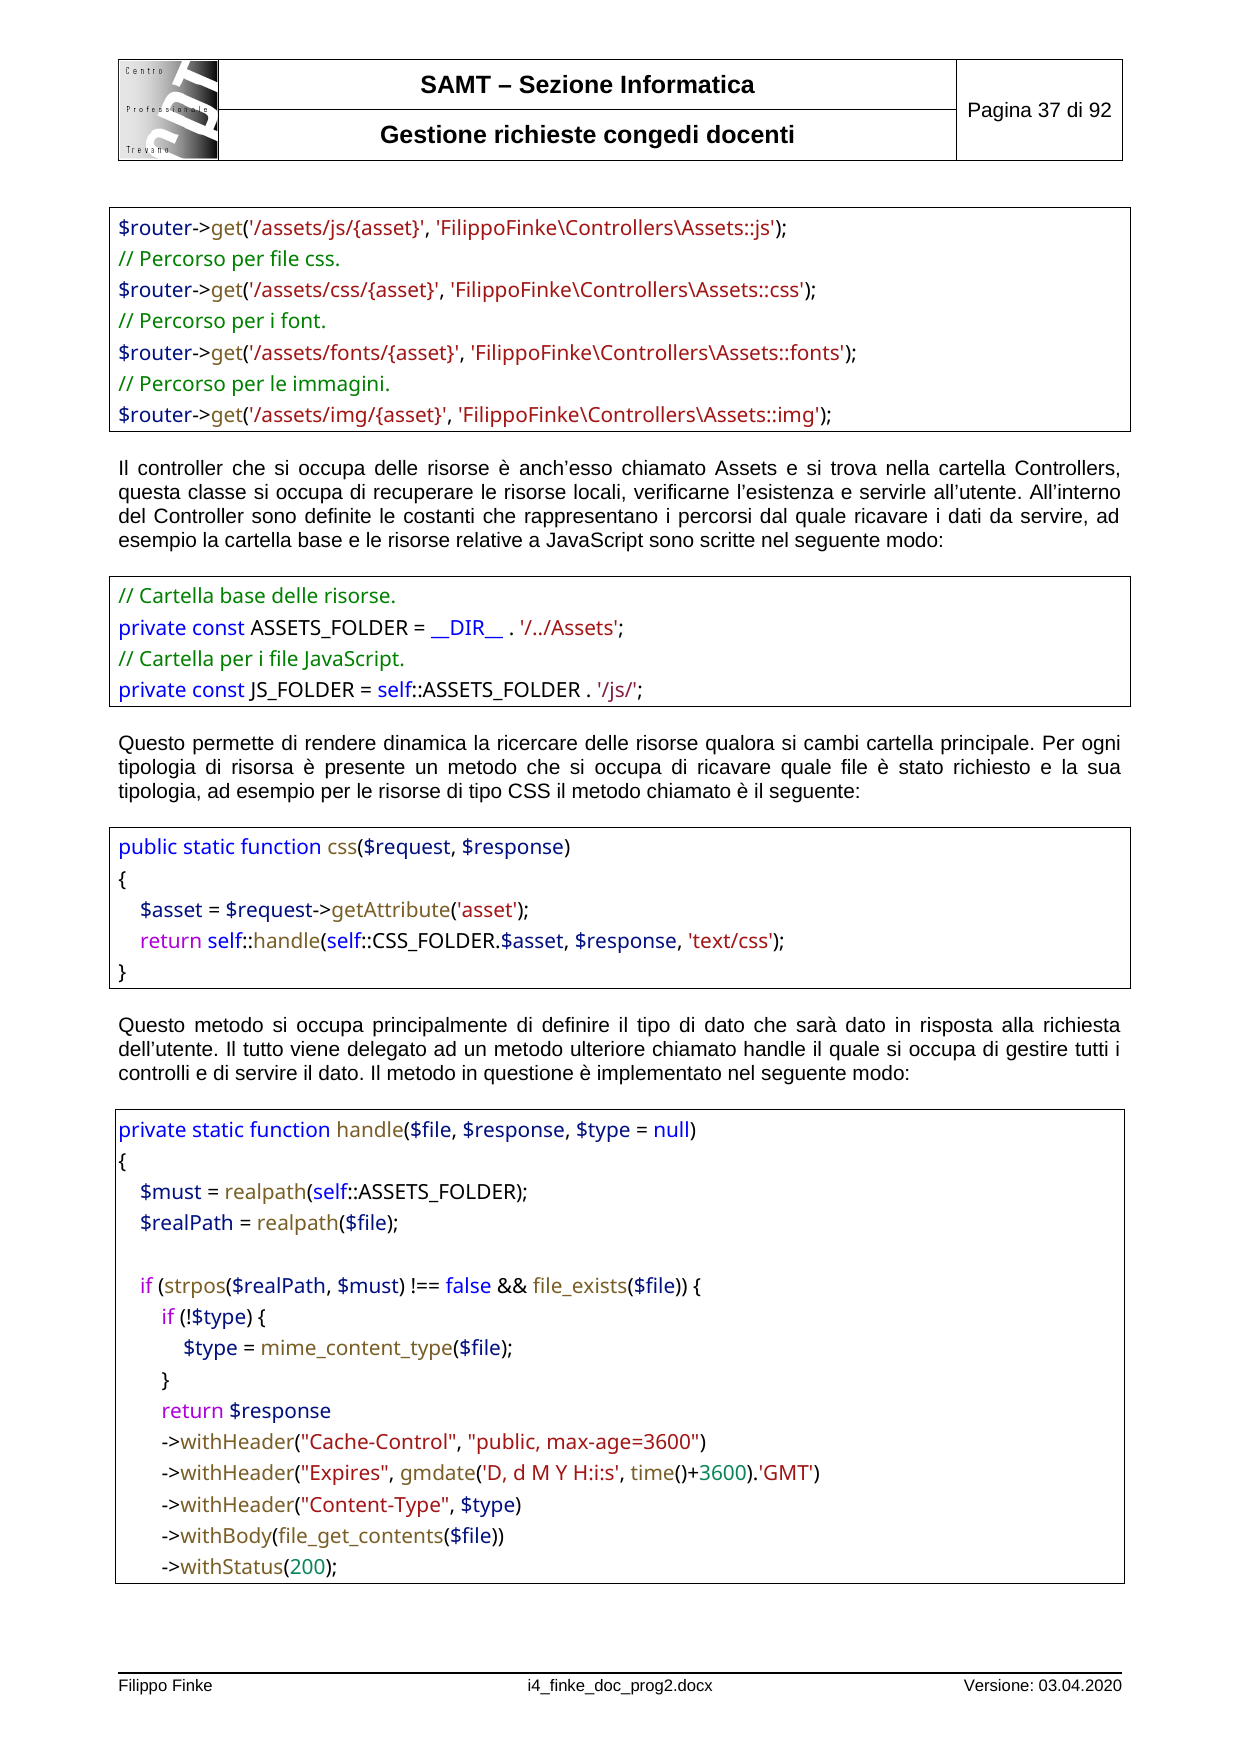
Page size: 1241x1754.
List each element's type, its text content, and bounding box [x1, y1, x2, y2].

text if (strpos($realPath, $must) !== false && file_exists($file)) { [118, 1268, 1122, 1299]
text // Percorso per le immagini. [118, 366, 1122, 394]
text $type = mime_content_type($file); [118, 1331, 1122, 1362]
text $router->get('/assets/img/{asset}', 'FilippoFinke\Controllers\Assets::img'); [110, 394, 1130, 431]
picture [118, 60, 218, 159]
text // Cartella base delle risorse. [110, 577, 1130, 610]
text private static function handle($file, $response, $type = null) [116, 1110, 1124, 1143]
text private const JS_FOLDER = self::ASSETS_FOLDER . '/js/'; [110, 669, 1130, 706]
text ->withStatus(200); [116, 1546, 1124, 1583]
text return $response [118, 1393, 1122, 1424]
text $router->get('/assets/css/{asset}', 'FilippoFinke\Controllers\Assets::css'); [118, 272, 1122, 304]
text { [118, 1143, 1122, 1174]
text Questo metodo si occupa principalmente di definire il tipo di dato che sarà dato in risposta alla richiesta dell’utente. Il tutto viene delegato ad un metodo ulteriore chiamato handle il quale si occupa di gestire tutti i controlli e di servire il dato. Il metodo in questione è implementato nel seguente modo: [118, 1013, 1122, 1085]
text $router->get('/assets/fonts/{asset}', 'FilippoFinke\Controllers\Assets::fonts'); [118, 335, 1122, 366]
text { [118, 861, 1122, 892]
text ->withBody(file_get_contents($file)) [118, 1518, 1122, 1546]
text } [110, 952, 1130, 988]
text Questo permette di rendere dinamica la ricercare delle risorse qualora si cambi cartella principale. Per ogni tipologia di risorsa è presente un metodo che si occupa di ricavare quale file è stato richiesto e la sua tipologia, ad esempio per le risorse di tipo CSS il metodo chiamato è il seguente: [118, 731, 1122, 803]
text private const ASSETS_FOLDER = __DIR__ . '/../Assets'; [118, 610, 1122, 641]
text // Percorso per i font. [118, 304, 1122, 335]
text $asset = $request->getAttribute('asset'); [118, 892, 1122, 923]
text $realPath = realpath($file); [118, 1206, 1122, 1237]
text // Cartella per i file JavaScript. [118, 641, 1122, 669]
text $must = realpath(self::ASSETS_FOLDER); [118, 1174, 1122, 1206]
text return self::handle(self::CSS_FOLDER.$asset, $response, 'text/css'); [118, 923, 1122, 952]
text ->withHeader("Cache-Control", "public, max-age=3600") [118, 1424, 1122, 1456]
text } [118, 1362, 1122, 1393]
text public static function css($request, $response) [110, 828, 1130, 861]
text Il controller che si occupa delle risorse è anch’esso chiamato Assets e si trova nella cartella Controllers, questa classe si occupa di recuperare le risorse locali, verificarne l’esistenza e servirle all’utente. All’interno del Controller sono definite le costanti che rappresentano i percorsi dal quale ricavare i dati da servire, ad esempio la cartella base e le risorse relative a JavaScript sono scritte nel seguente modo: [118, 456, 1122, 552]
text ->withHeader("Expires", gmdate('D, d M Y H:i:s', time()+3600).'GMT') [118, 1456, 1122, 1487]
text if (!$type) { [118, 1299, 1122, 1331]
text $router->get('/assets/js/{asset}', 'FilippoFinke\Controllers\Assets::js'); [110, 208, 1130, 241]
text ->withHeader("Content-Type", $type) [118, 1487, 1122, 1518]
text // Percorso per file css. [118, 241, 1122, 272]
